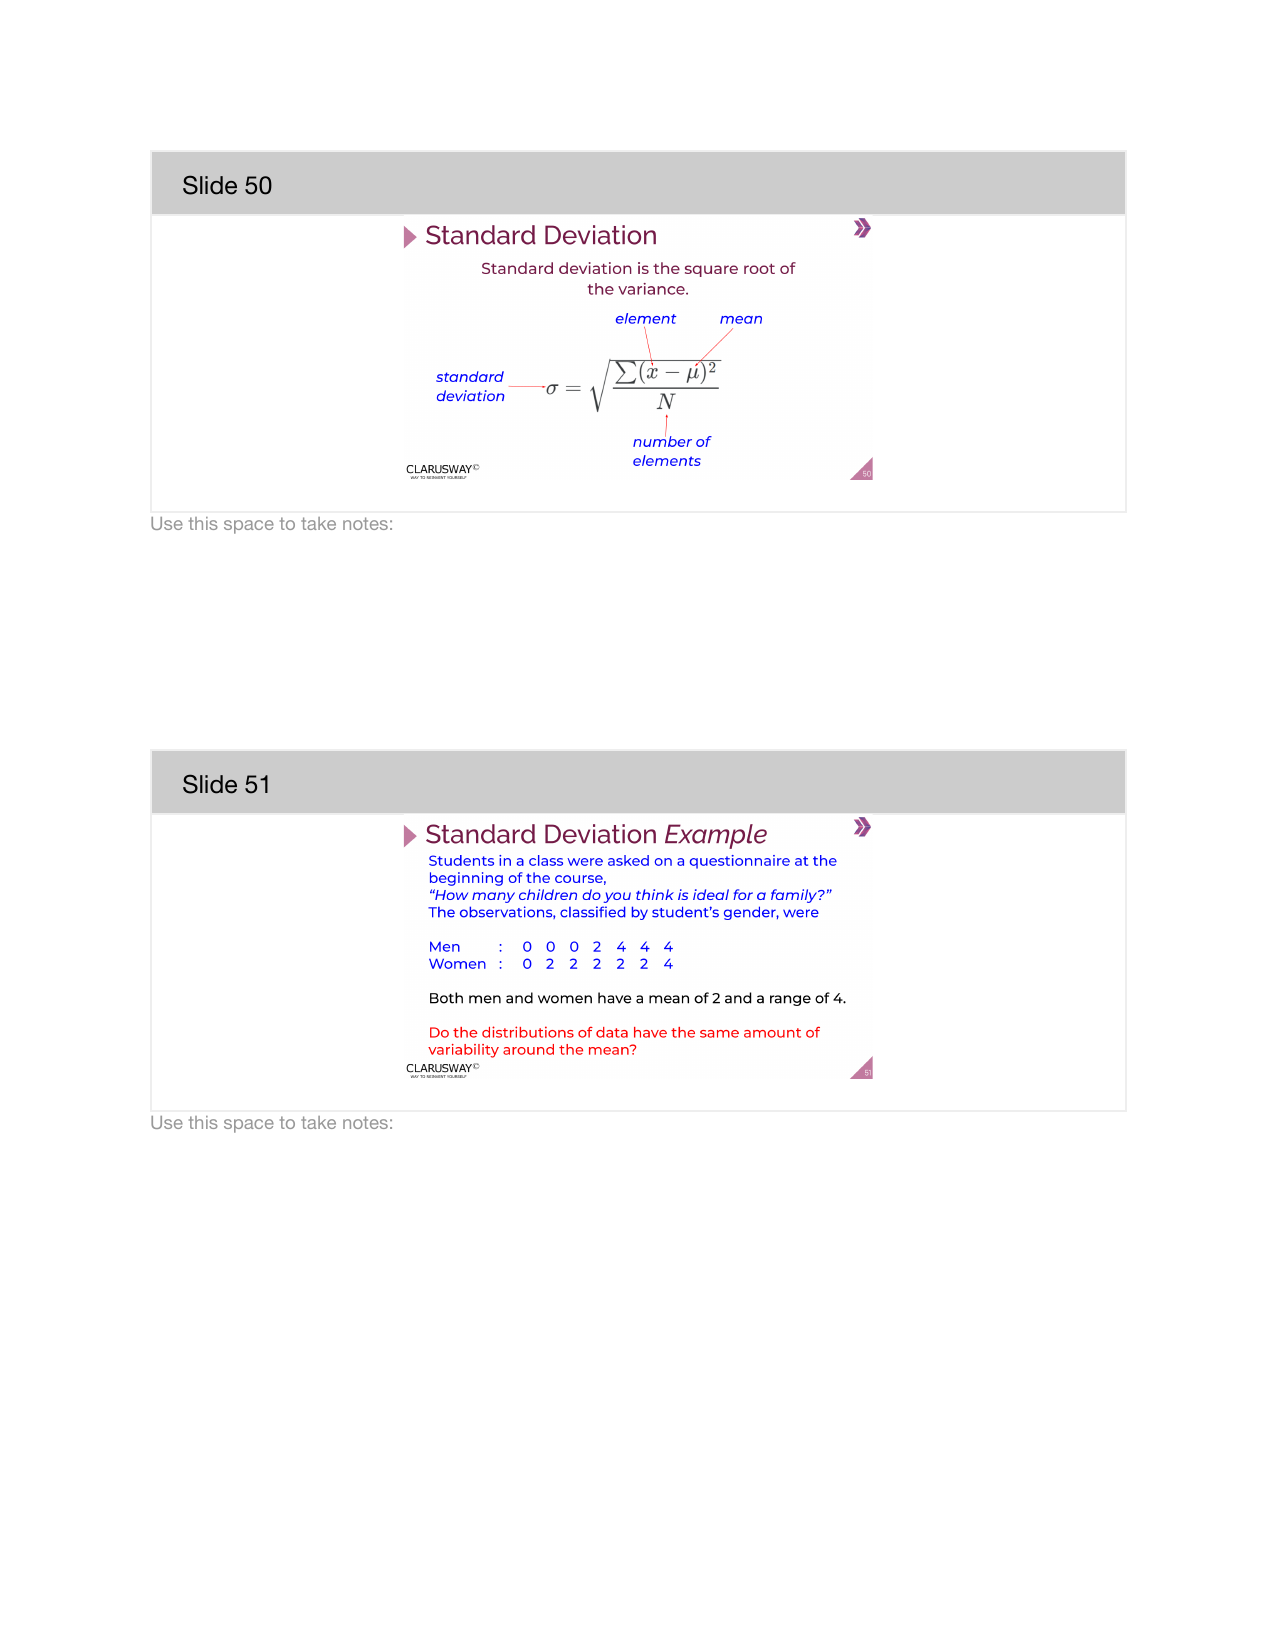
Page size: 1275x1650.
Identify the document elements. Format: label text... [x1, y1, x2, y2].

table_cell [152, 815, 1125, 1110]
text Use this space to take notes: [150, 1112, 1125, 1135]
text Use this space to take notes: [150, 513, 1125, 536]
table_header Slide 51 [152, 751, 1125, 813]
table_cell [152, 216, 1125, 511]
picture [403, 814, 873, 1079]
picture [403, 215, 873, 480]
table_header Slide 50 [152, 152, 1125, 214]
